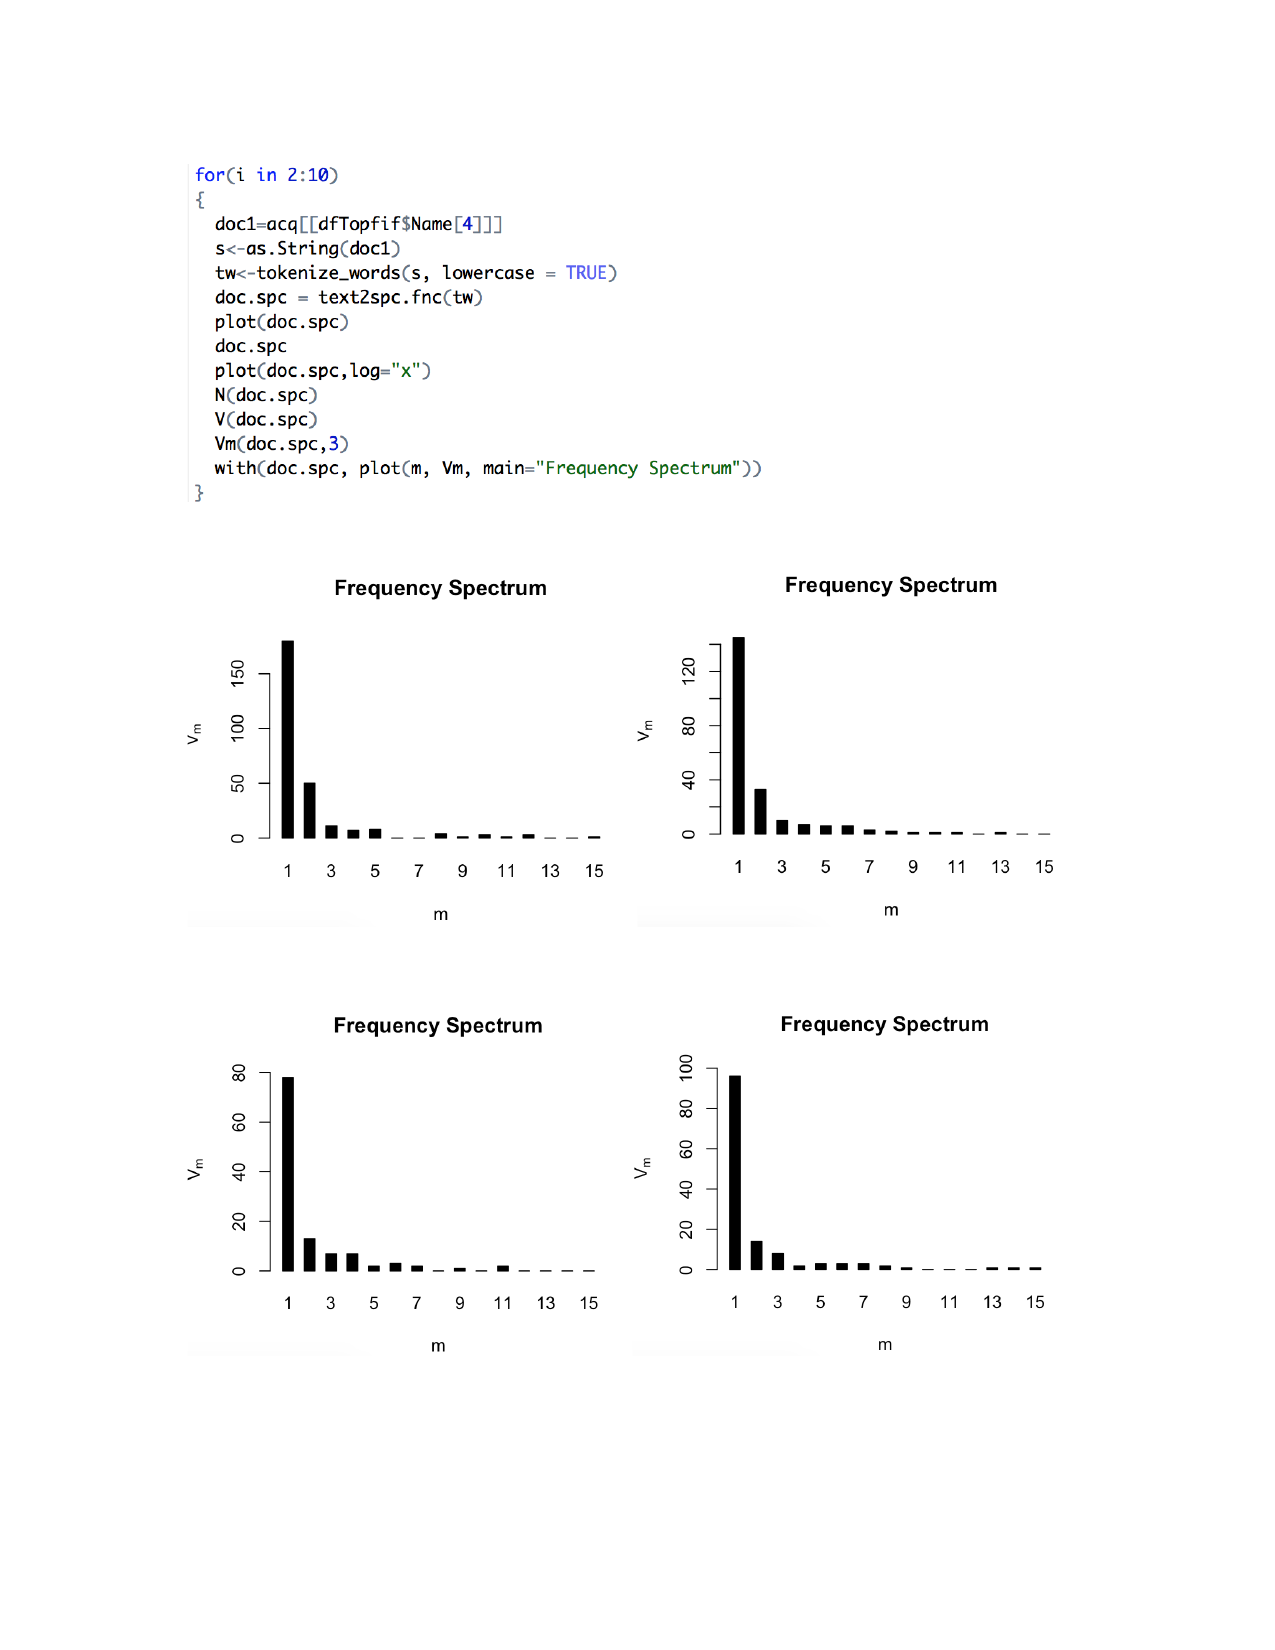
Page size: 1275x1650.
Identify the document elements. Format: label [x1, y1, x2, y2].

picture [187, 164, 769, 502]
picture [187, 560, 1088, 927]
picture [187, 1001, 1064, 1356]
